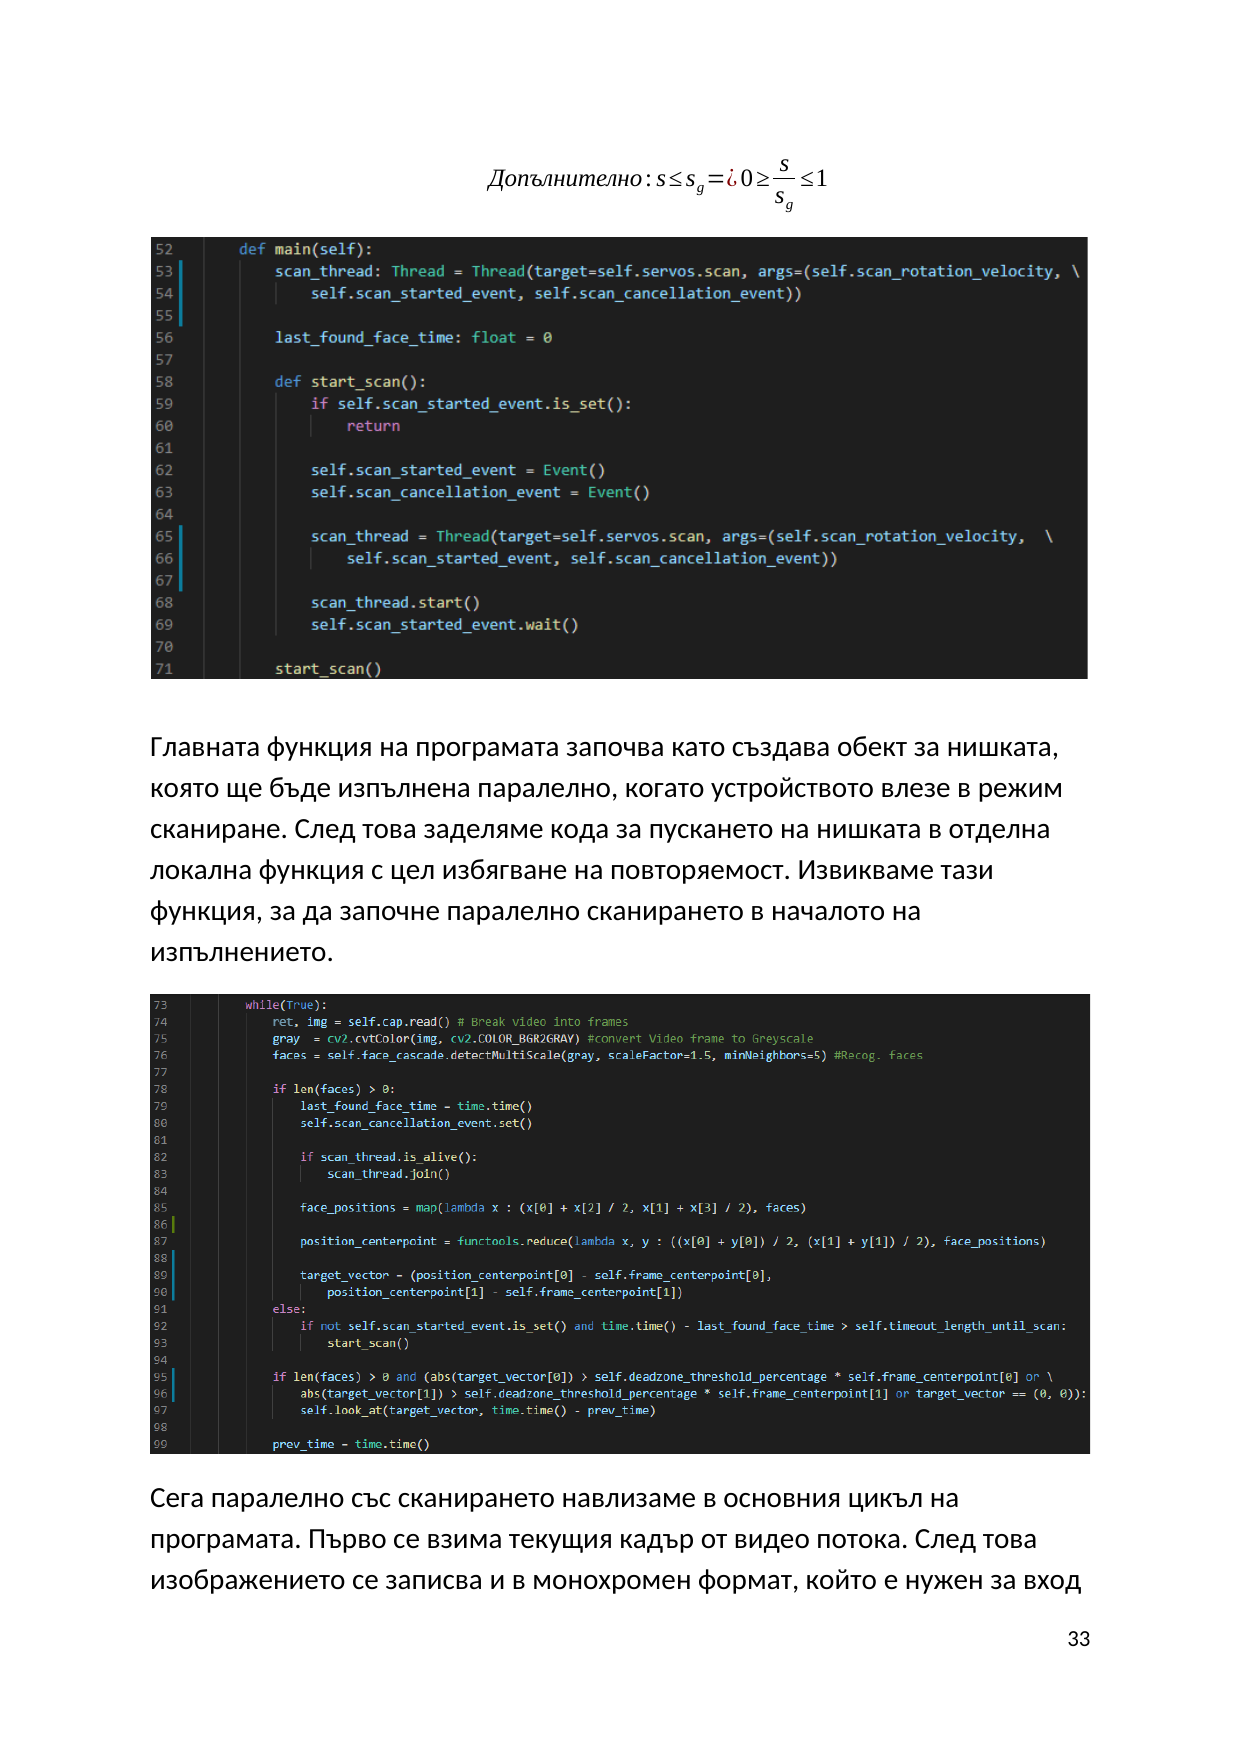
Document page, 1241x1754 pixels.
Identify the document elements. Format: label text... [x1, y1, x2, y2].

picture [150, 994, 1091, 1454]
picture [150, 237, 1087, 678]
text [150, 1479, 1090, 1596]
